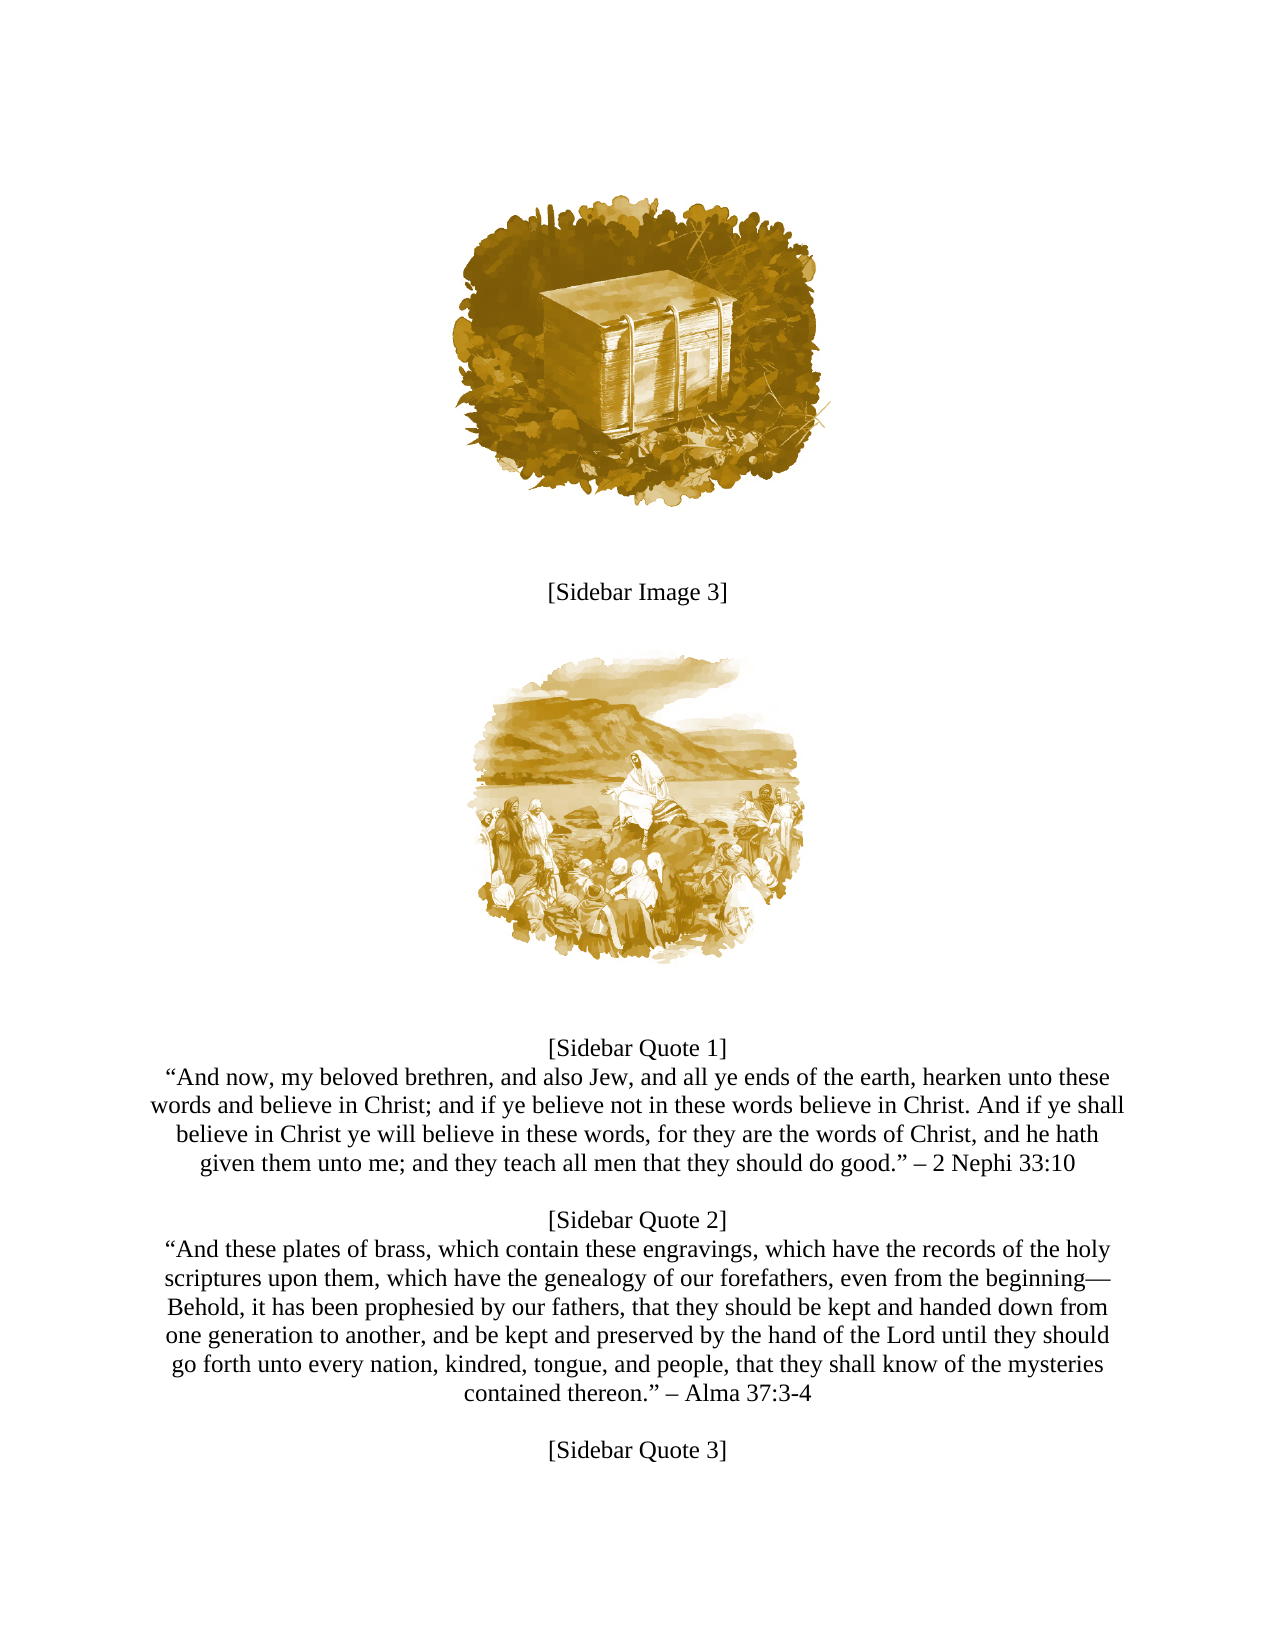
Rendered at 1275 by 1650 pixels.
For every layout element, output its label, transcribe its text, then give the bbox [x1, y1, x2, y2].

text [Sidebar Quote 2] [150, 1206, 1125, 1234]
text [Sidebar Quote 1] [150, 1033, 1125, 1062]
text Behold, it has been prophesied by our fathers, that they should be kept and handed down from one generation to another, and be kept and preserved by the hand of the Lord until they should go forth unto every nation, kindred, tongue, and people, that they shall know of the mysteries contained thereon.” – Alma 37:3-4 [150, 1292, 1125, 1407]
text [Sidebar Image 3] [150, 577, 1125, 606]
picture [438, 150, 837, 549]
text “And these plates of brass, which contain these engravings, which have the records of the holy scriptures upon them, which have the genealogy of our forefathers, even from the beginning— [150, 1234, 1125, 1292]
picture [438, 606, 837, 1005]
text [Sidebar Quote 3] [150, 1436, 1125, 1464]
text “And now, my beloved brethren, and also Jew, and all ye ends of the earth, hearken unto these words and believe in Christ; and if ye believe not in these words believe in Christ. And if ye shall believe in Christ ye will believe in these words, for they are the words of Christ, and he hath given them unto me; and they teach all men that they should do good.” – 2 Nephi 33:10 [150, 1062, 1125, 1177]
